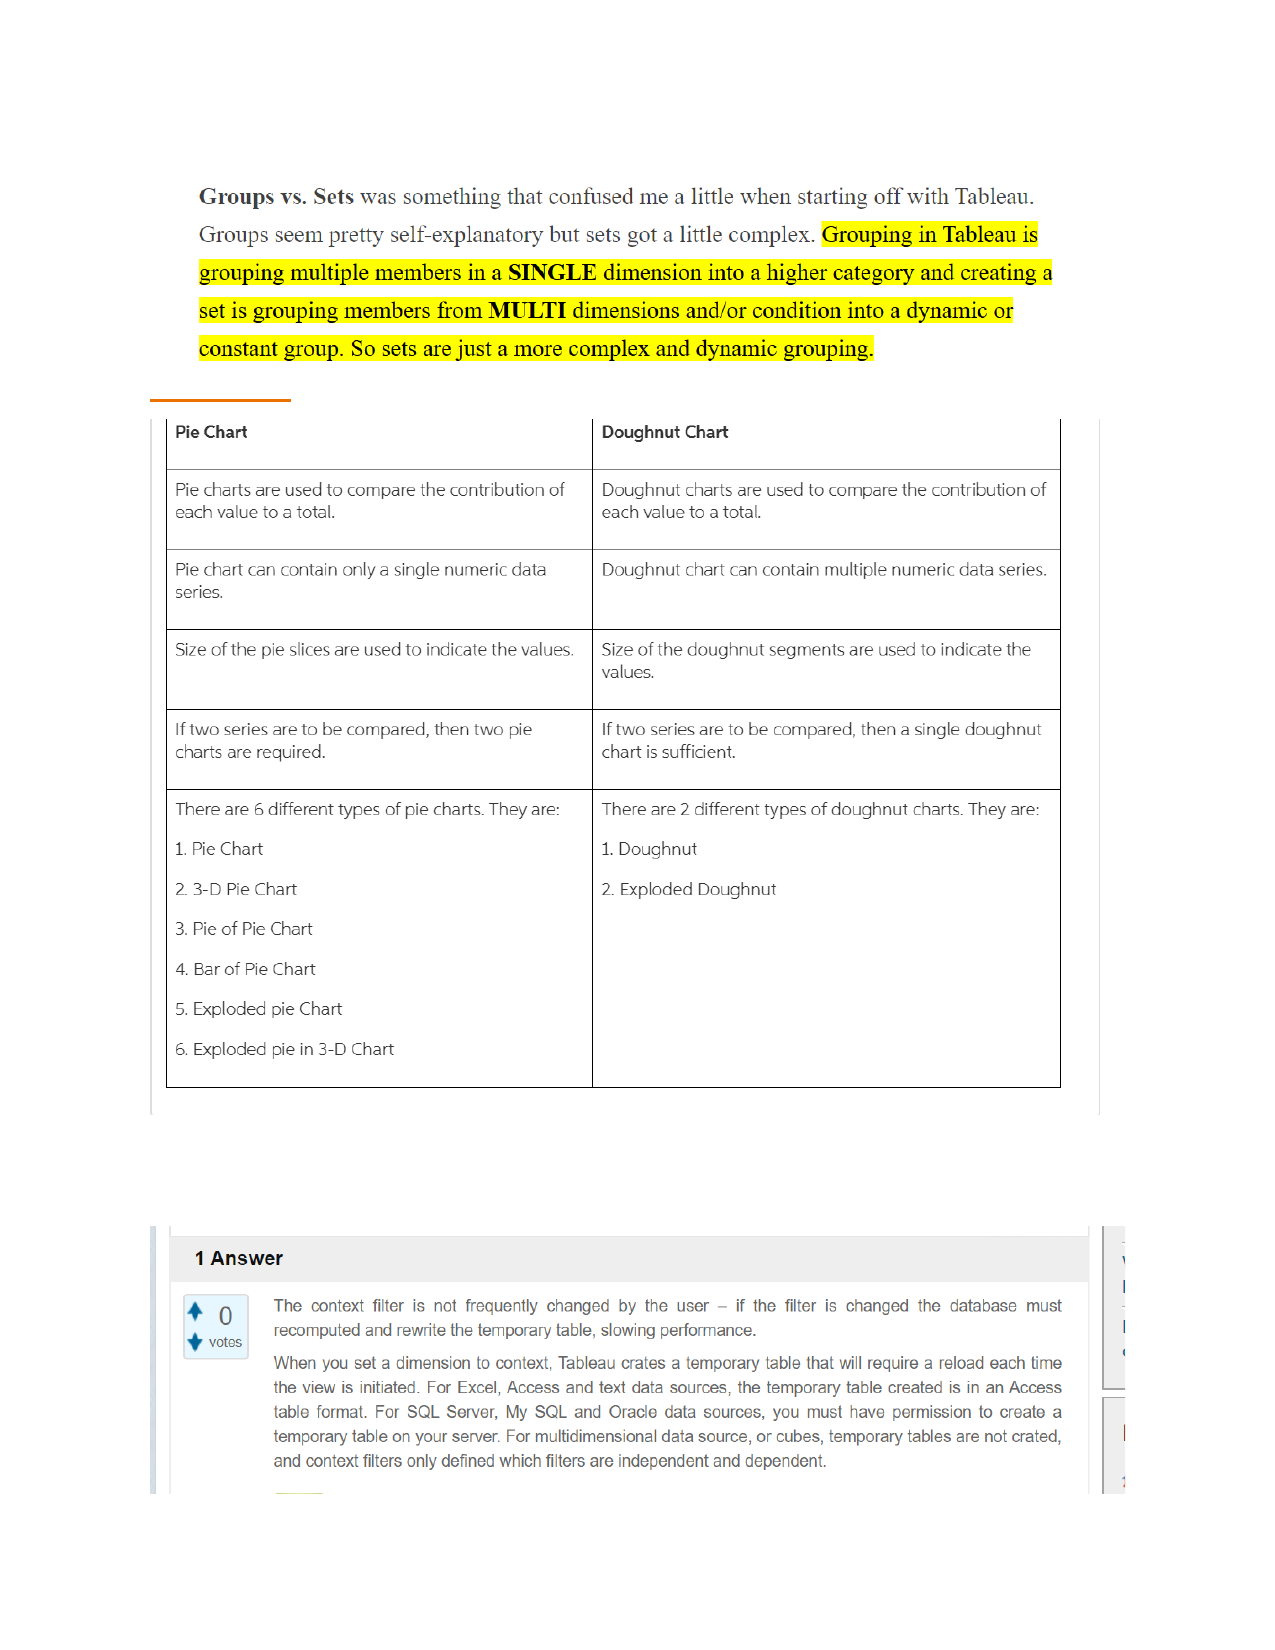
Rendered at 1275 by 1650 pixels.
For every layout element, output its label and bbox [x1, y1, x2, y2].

picture [150, 150, 1125, 381]
picture [150, 399, 1125, 1115]
picture [150, 1226, 1125, 1494]
